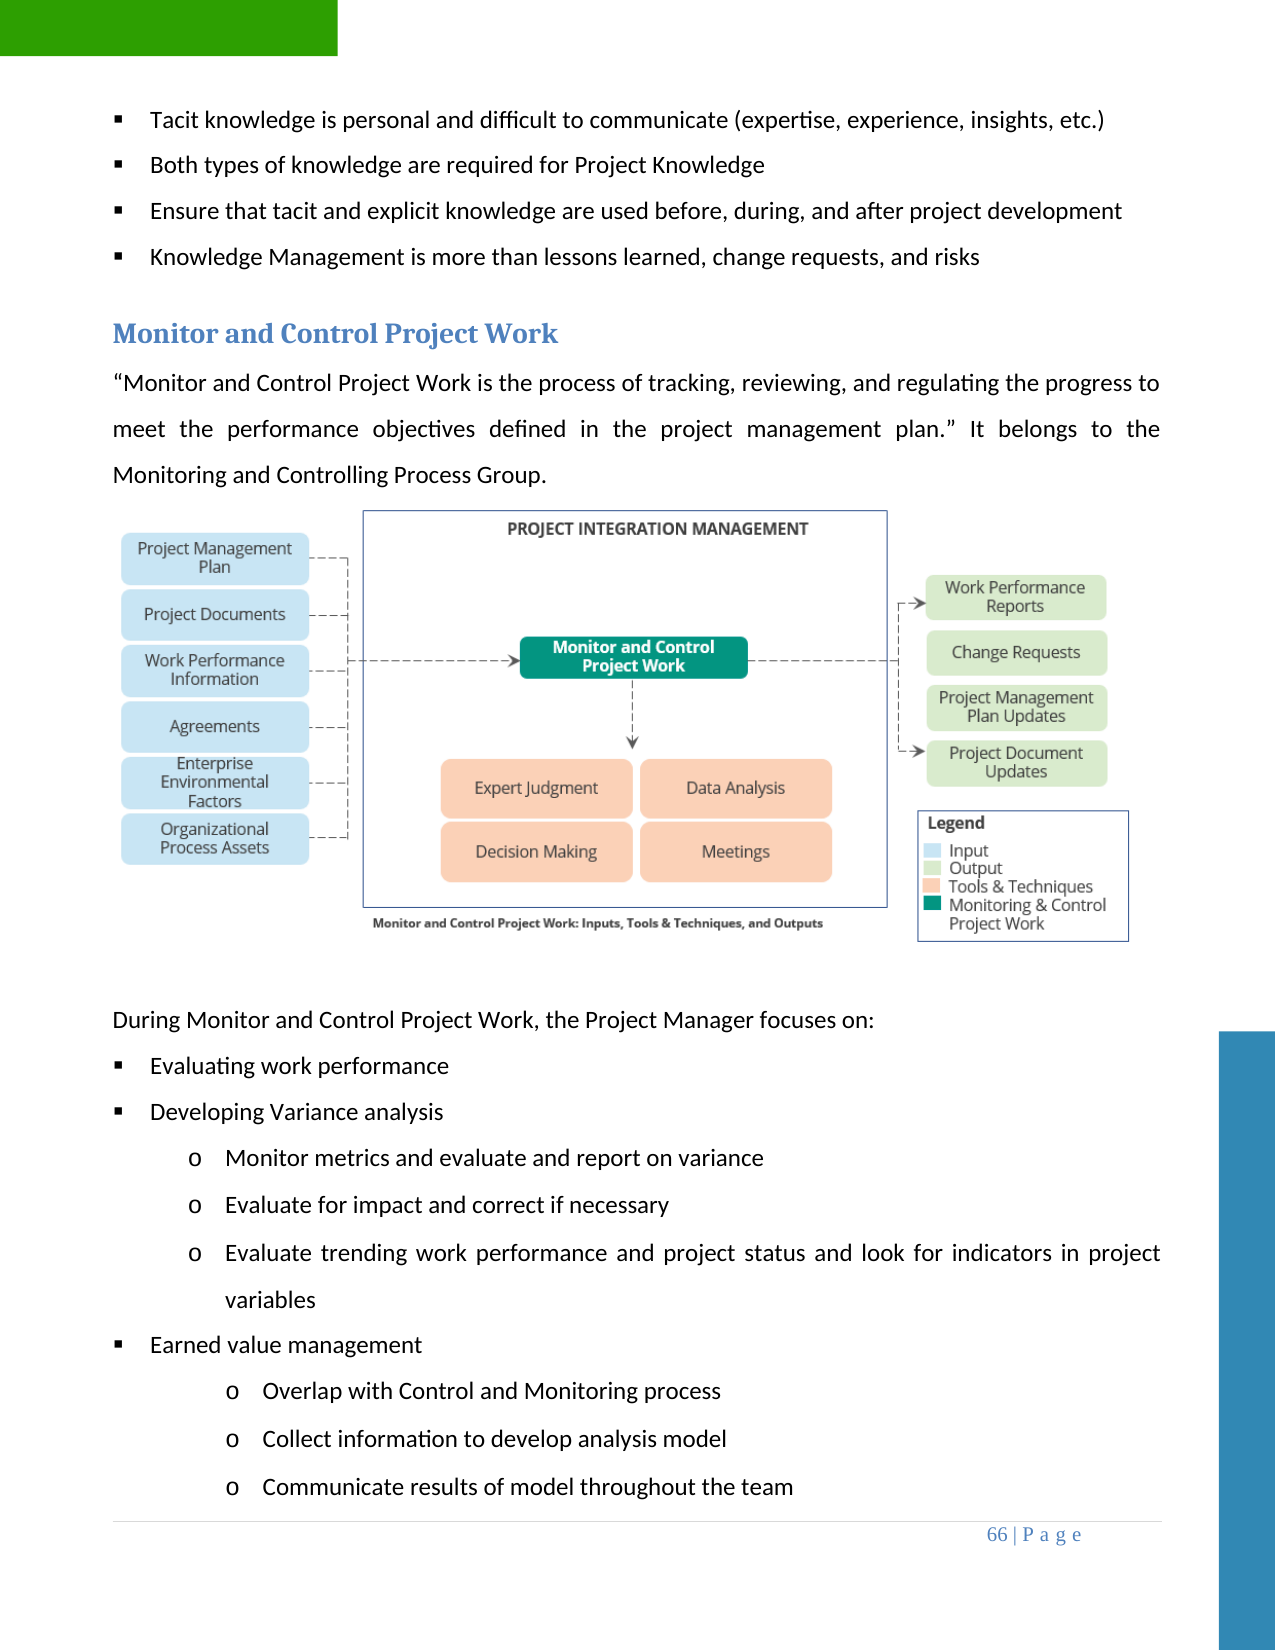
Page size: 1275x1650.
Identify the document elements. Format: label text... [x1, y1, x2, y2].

list Collect information to develop analysis model [225, 1423, 1162, 1455]
text Monitor and Control Project Work [112, 317, 1162, 351]
list Evaluating work performance [112, 1050, 1162, 1081]
list Earned value management [112, 1330, 1162, 1360]
picture [112, 504, 1163, 945]
text “Monitor and Control Project Work is the process of tracking, reviewing, and regulating the progress to meet the performance objectives defined in the project management plan.” It belongs to the Monitoring and Controlling Process Group. [112, 367, 1162, 489]
list Tacit knowledge is personal and difficult to communicate (expertise, experience, insights, etc.) [112, 104, 1162, 134]
list Monitor metrics and evaluate and report on variance [187, 1142, 1162, 1173]
list Communicate results of model throughout the team [225, 1471, 1162, 1502]
list Knowledge Management is more than lessons learned, change requests, and risks [112, 241, 1162, 271]
list Both types of knowledge are required for Project Knowledge [112, 149, 1162, 180]
list Developing Variance analysis [112, 1096, 1162, 1127]
list Evaluate trending work performance and project status and look for indicators in project variables [187, 1237, 1162, 1314]
list Evaluate for impact and correct if necessary [187, 1189, 1162, 1221]
text During Monitor and Control Project Work, the Project Manager focuses on: [112, 1004, 1162, 1035]
list Overlap with Control and Monitoring process [225, 1375, 1162, 1407]
list Ensure that tacit and explicit knowledge are used before, during, and after project development [112, 195, 1162, 226]
